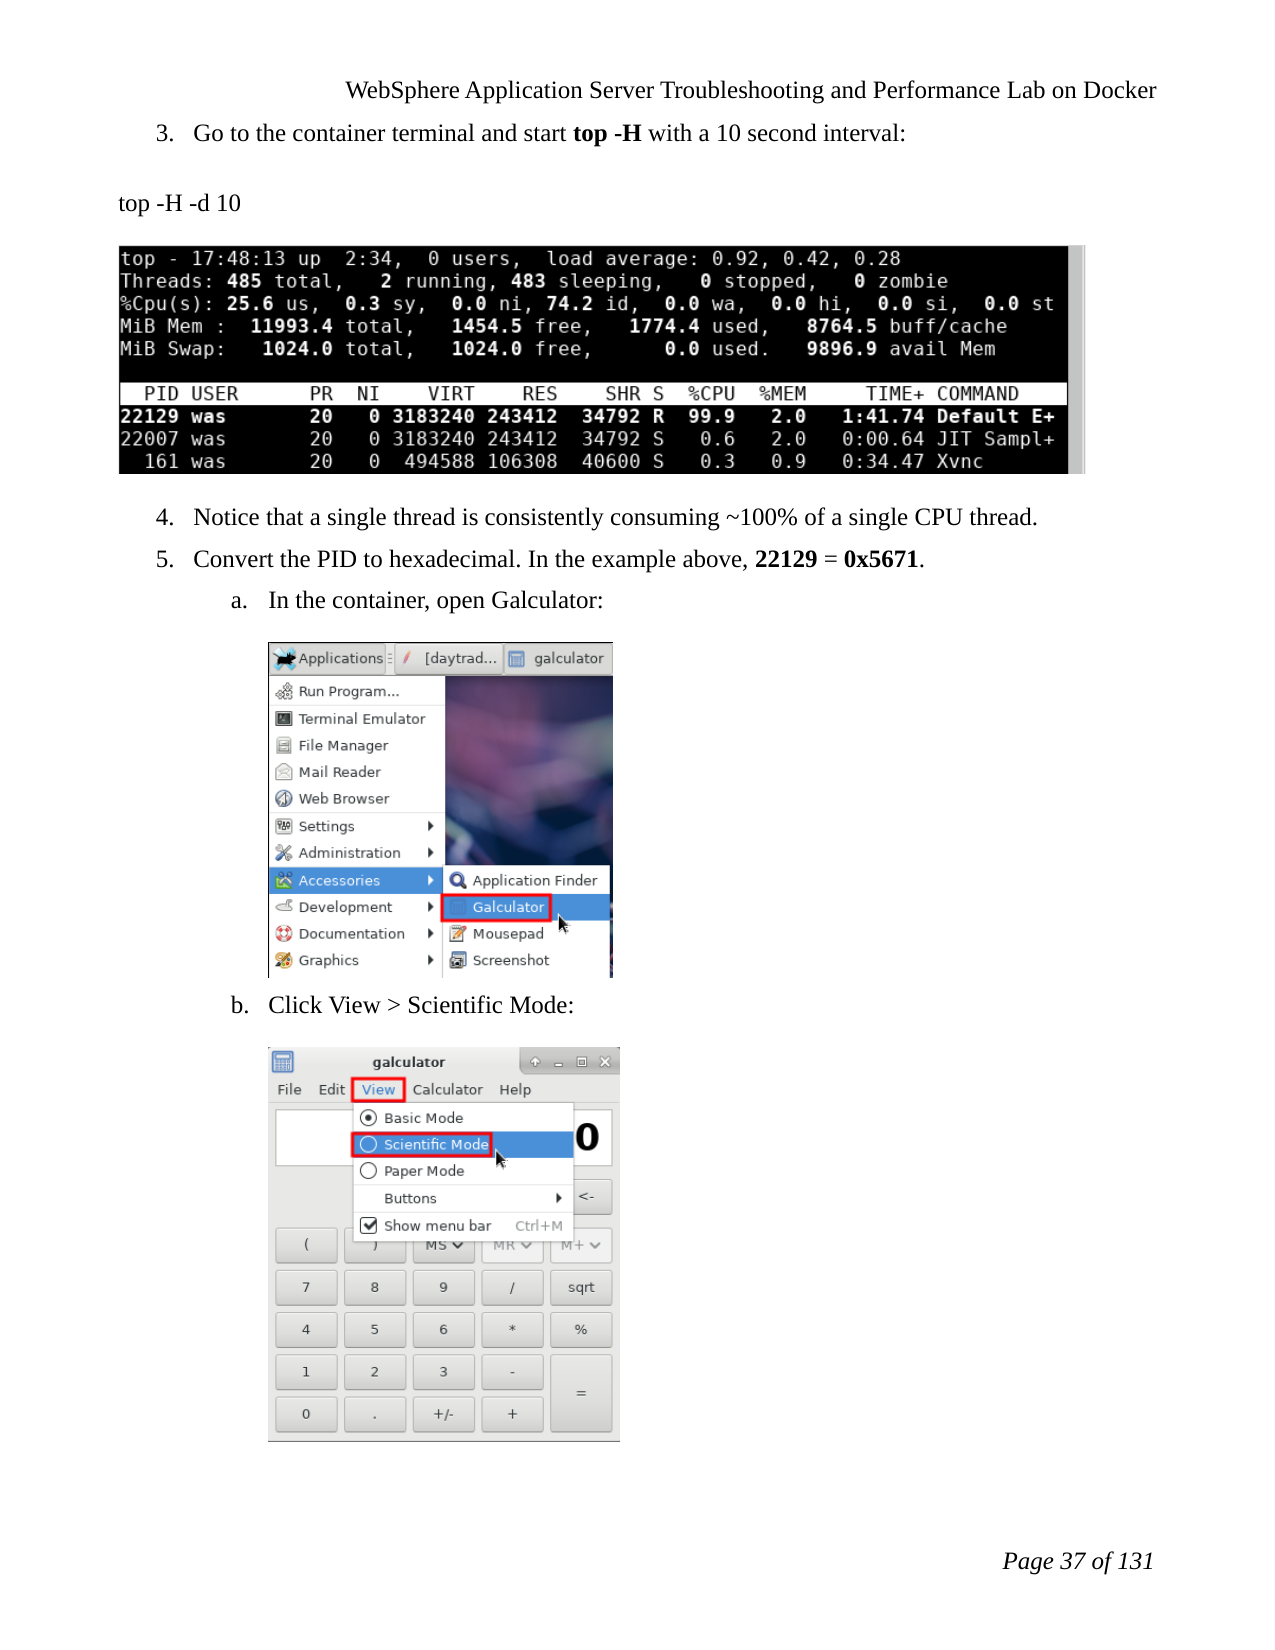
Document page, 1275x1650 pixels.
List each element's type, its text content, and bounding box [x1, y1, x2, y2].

picture [118, 245, 1086, 474]
picture [268, 1047, 620, 1442]
picture [268, 642, 613, 978]
list Go to the container terminal and start top -H with a 10 second interval: [156, 118, 1157, 176]
list Convert the PID to hexadecimal. In the example above, 22129 = 0x5671. [156, 544, 1157, 572]
list Notice that a single thread is consistently consuming ~100% of a single CPU thread. [156, 502, 1157, 531]
